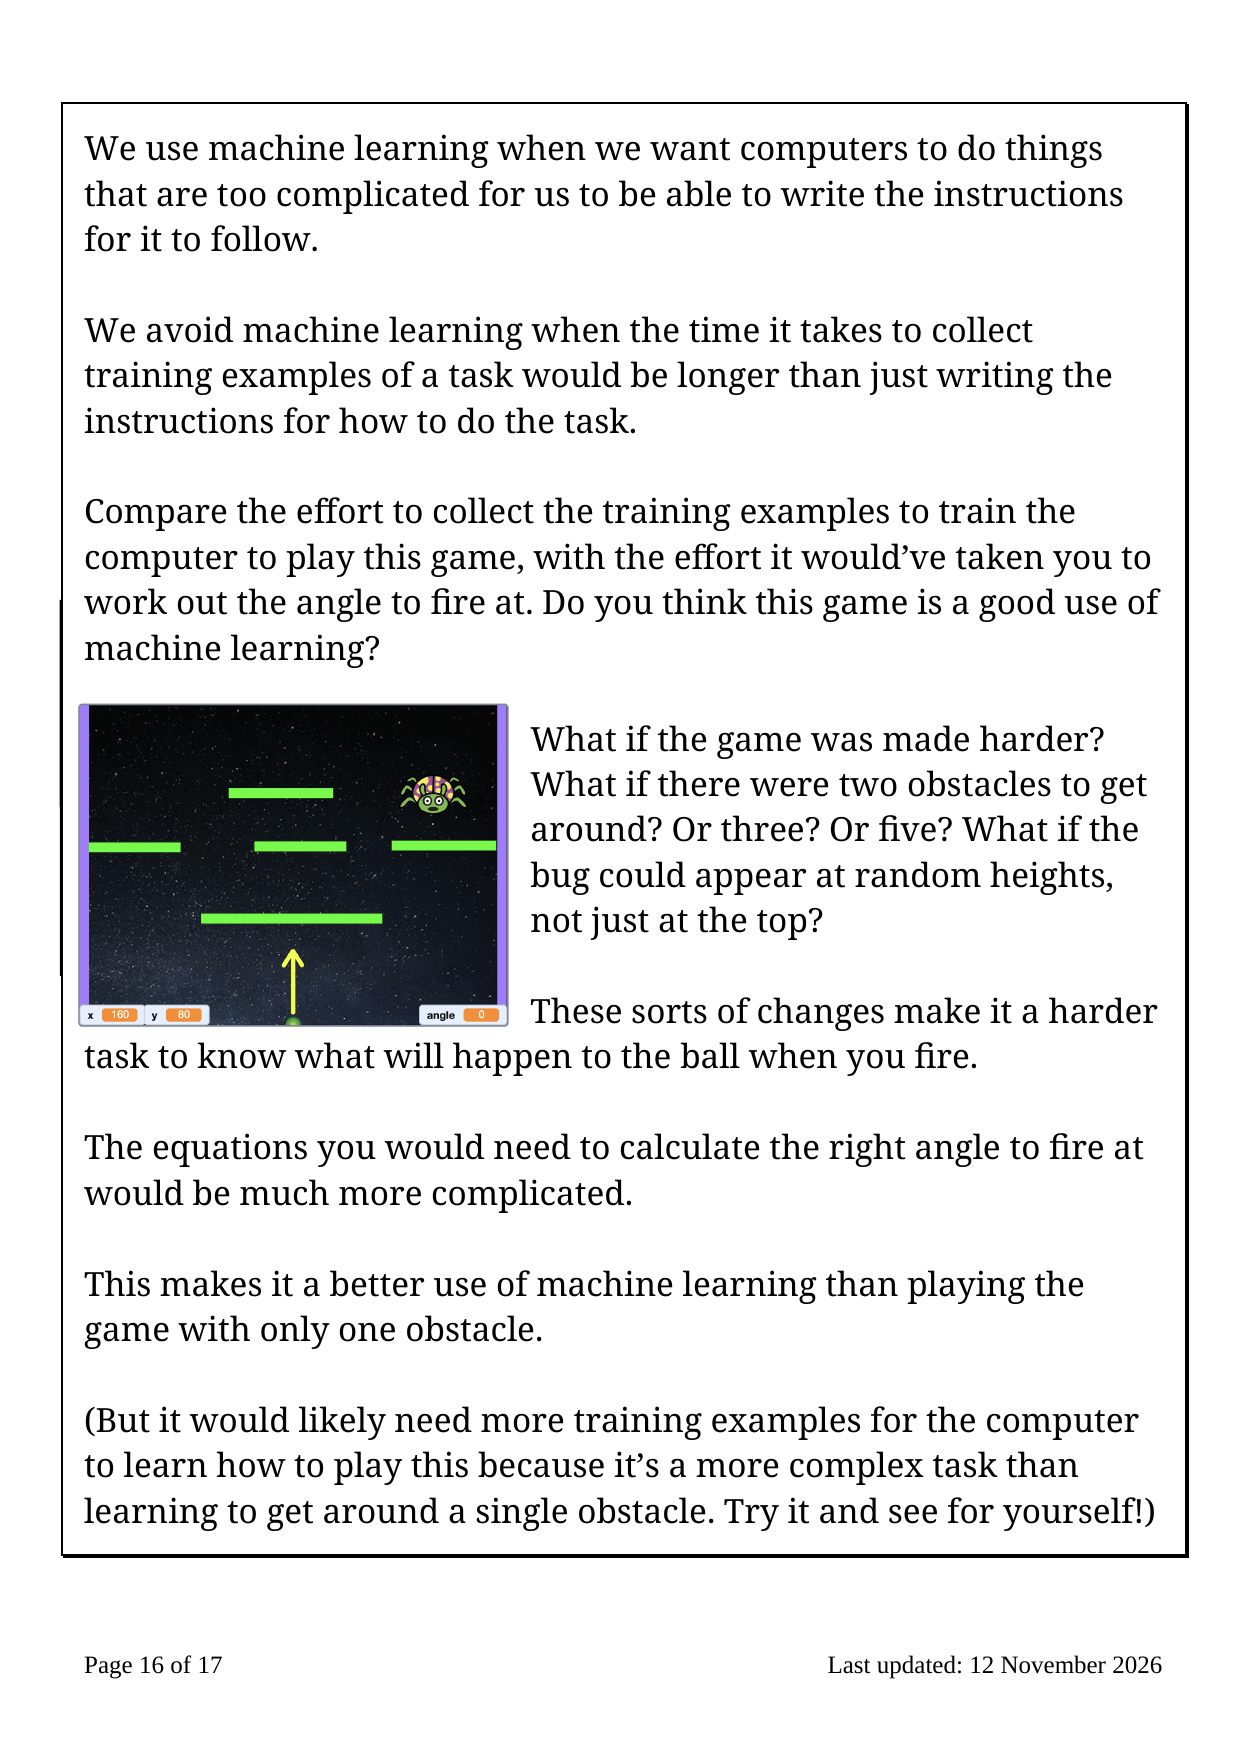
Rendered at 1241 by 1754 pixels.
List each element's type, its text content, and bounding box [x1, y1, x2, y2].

text Compare the effort to collect the training examples to train the computer to play this game, with the effort it would’ve taken you to work out the angle to fire at. Do you think this game is a good use of machine learning? [84, 488, 1164, 670]
text We avoid machine learning when the time it takes to collect training examples of a task would be longer than just writing the instructions for how to do the task. [84, 307, 1164, 443]
text This makes it a better use of machine learning than playing the game with only one obstacle. [84, 1260, 1164, 1351]
text These sorts of changes make it a harder task to know what will happen to the ball when you fire. [84, 988, 1164, 1079]
text What if the game was made harder? What if there were two obstacles to get around? Or three? Or five? What if the bug could appear at random heights, not just at the top? [512, 715, 1164, 942]
text (But it would likely need more training examples for the computer to learn how to play this because it’s a more complex task than learning to get around a single obstacle. Try it and see for yourself!) [63, 1374, 1185, 1554]
picture [74, 702, 512, 1028]
text The equations you would need to calculate the right angle to fire at would be much more complicated. [84, 1124, 1164, 1215]
text We use machine learning when we want computers to do things that are too complicated for us to be able to write the instructions for it to follow. [63, 104, 1185, 261]
